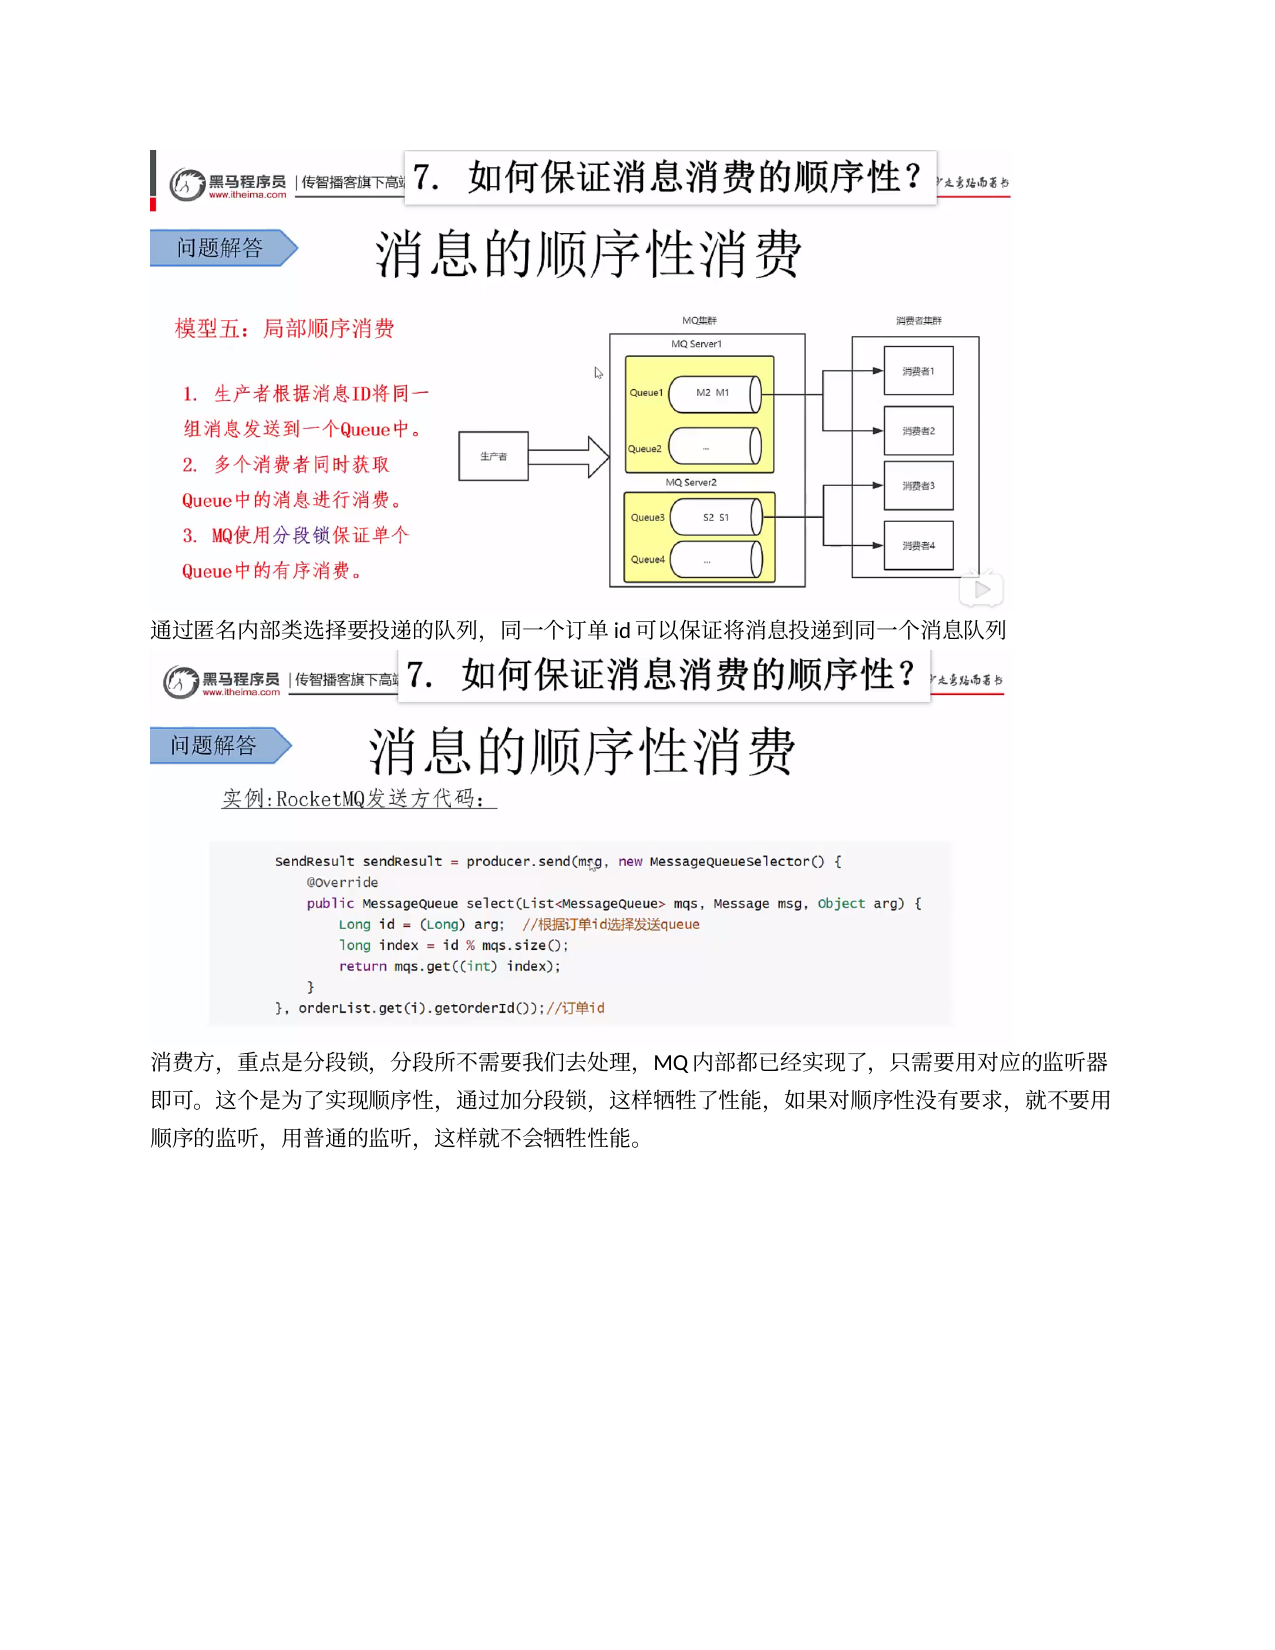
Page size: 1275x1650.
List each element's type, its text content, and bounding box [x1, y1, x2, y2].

picture [150, 150, 1014, 613]
text 消费方，重点是分段锁，分段所不需要我们去处理，MQ内部都已经实现了，只需要用对应的监听器即可。这个是为了实现顺序性，通过加分段锁，这样牺牲了性能，如果对顺序性没有要求，就不要用顺序的监听，用普通的监听，这样就不会牺牲性能。 [150, 1045, 1125, 1152]
text 通过匿名内部类选择要投递的队列，同一个订单id可以保证将消息投递到同一个消息队列 [150, 613, 1125, 644]
picture [150, 650, 1014, 1046]
